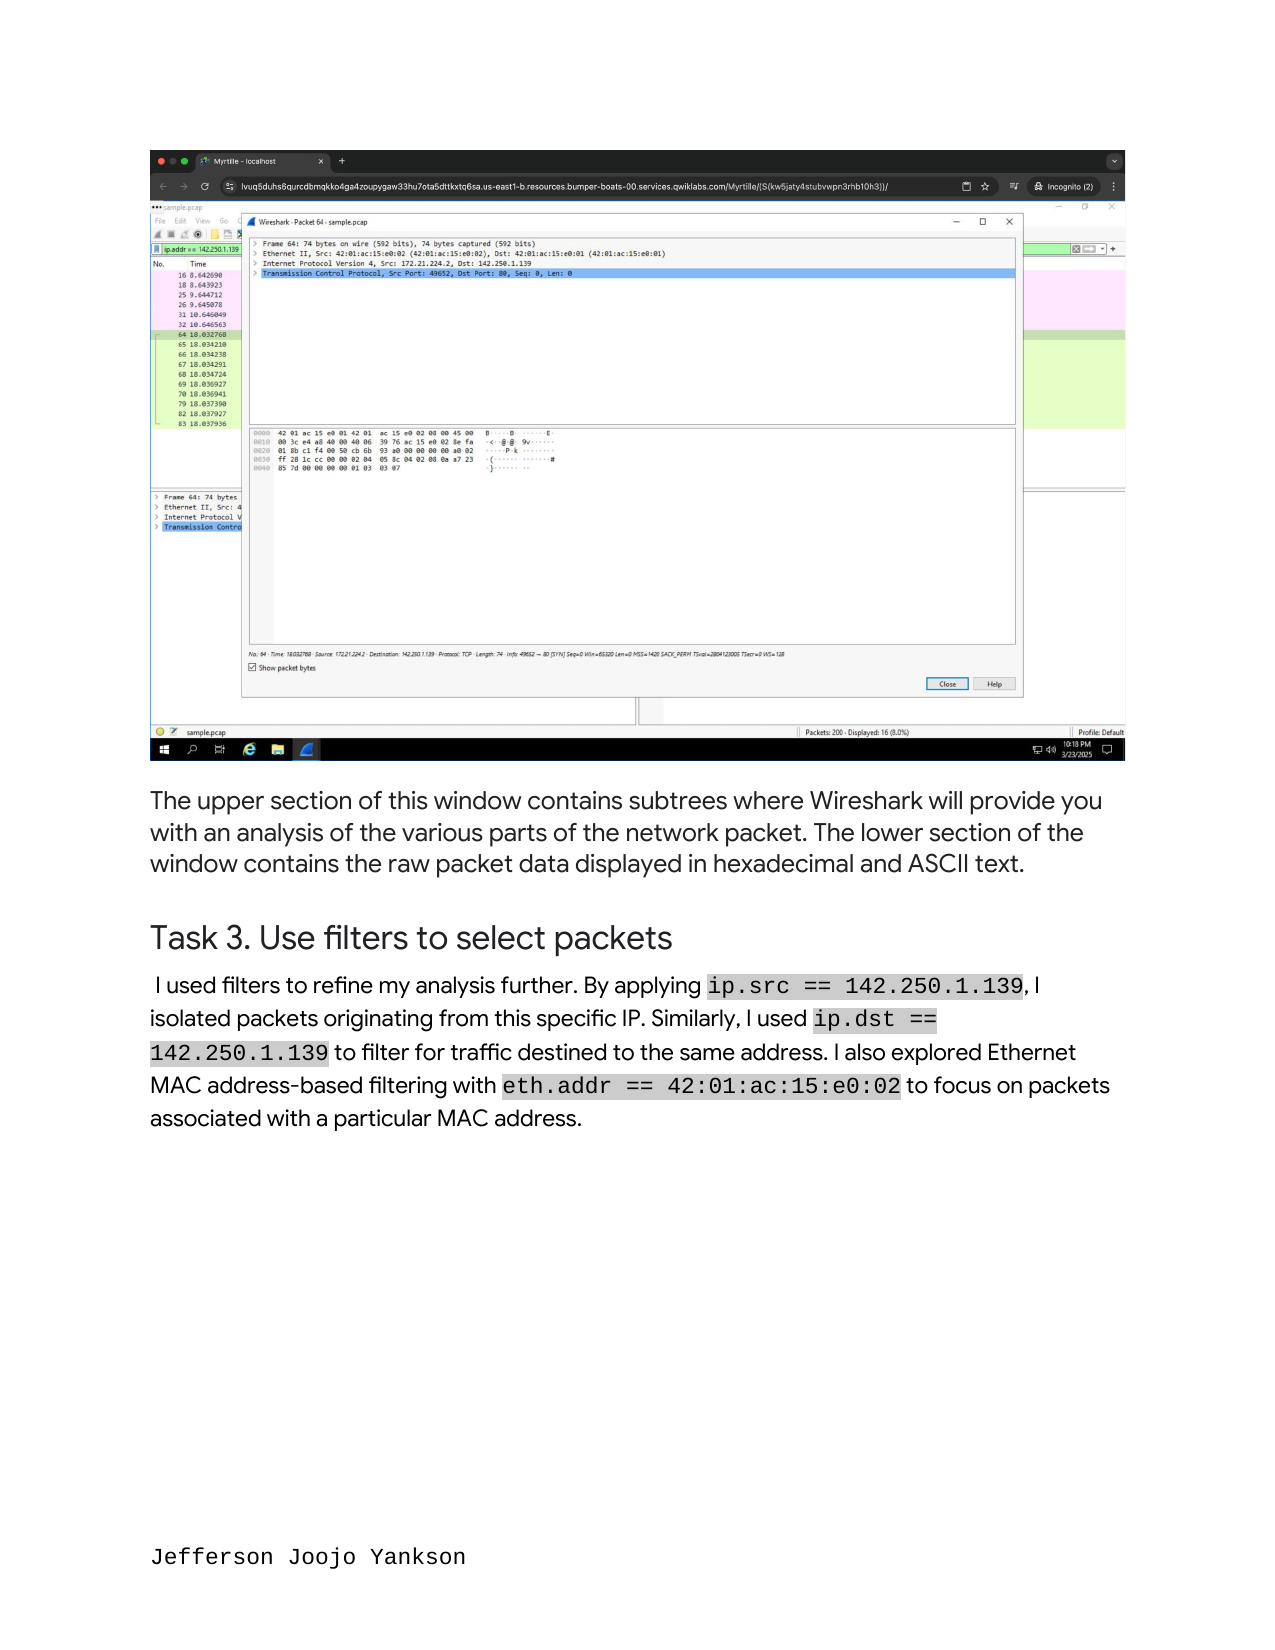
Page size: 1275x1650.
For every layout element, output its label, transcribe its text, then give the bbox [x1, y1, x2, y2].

picture [150, 150, 1125, 761]
text I used filters to refine my analysis further. By applying ip.src == 142.250.1.139, I isolated packets originating from this specific IP. Similarly, I used ip.dst == 142.250.1.139 to filter for traffic destined to the same address. I also explored Ethernet MAC address-based filtering with eth.addr == 42:01:ac:15:e0:02 to focus on packets associated with a particular MAC address. [150, 971, 1125, 1133]
subtitle Task 3. Use filters to select packets [150, 917, 1125, 959]
